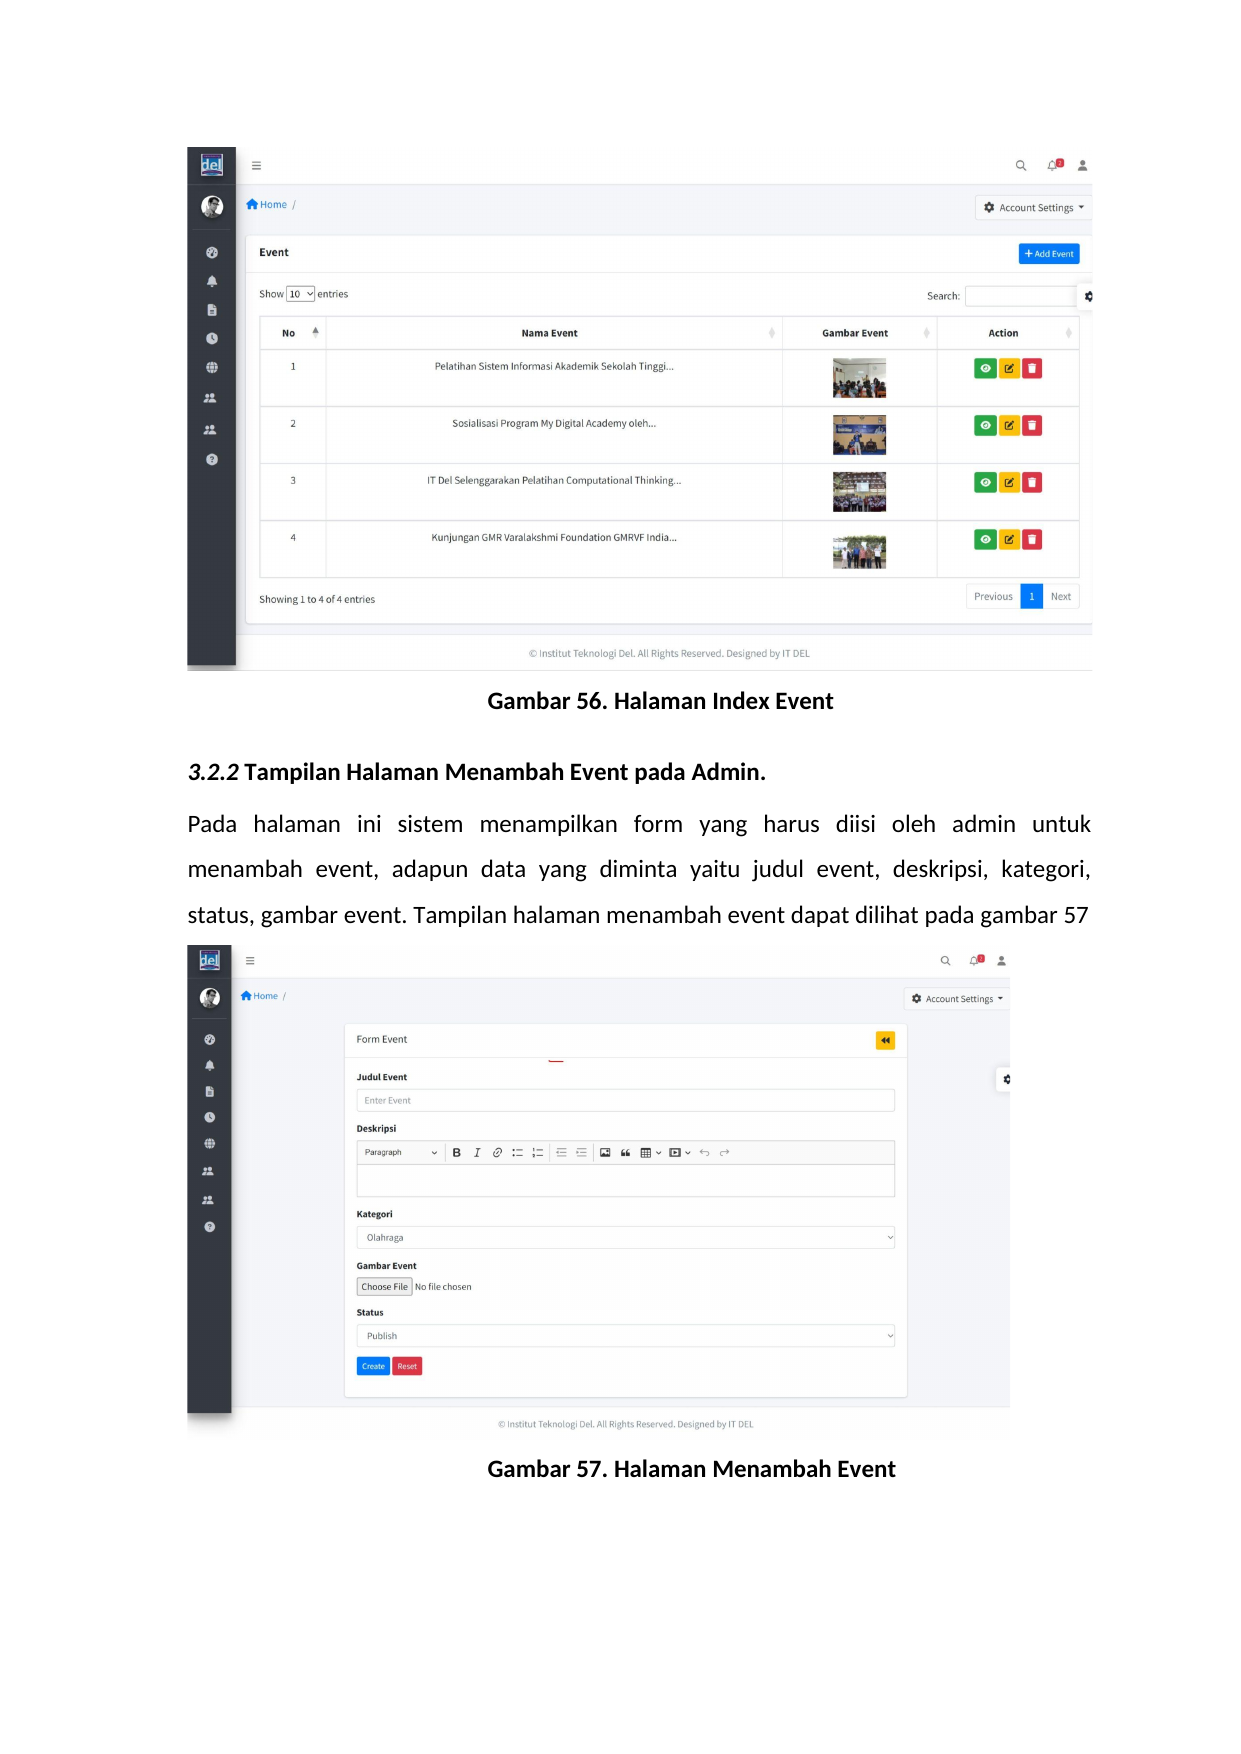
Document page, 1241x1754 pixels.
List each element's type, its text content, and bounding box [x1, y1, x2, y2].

text Pada halaman ini sistem menampilkan form yang harus diisi oleh admin untuk menambah event, adapun data yang diminta yaitu judul event, deskripsi, kategori, status, gambar event. Tampilan halaman menambah event dapat dilihat pada gambar 57 [187, 808, 1092, 930]
picture [187, 945, 1011, 1440]
text Gambar 56. Halaman Index Event [187, 685, 1092, 716]
picture [187, 147, 1093, 671]
text Gambar 57. Halaman Menambah Event [187, 1454, 1092, 1484]
subtitle 3.2.2 Tampilan Halaman Menambah Event pada Admin. [187, 756, 1092, 786]
